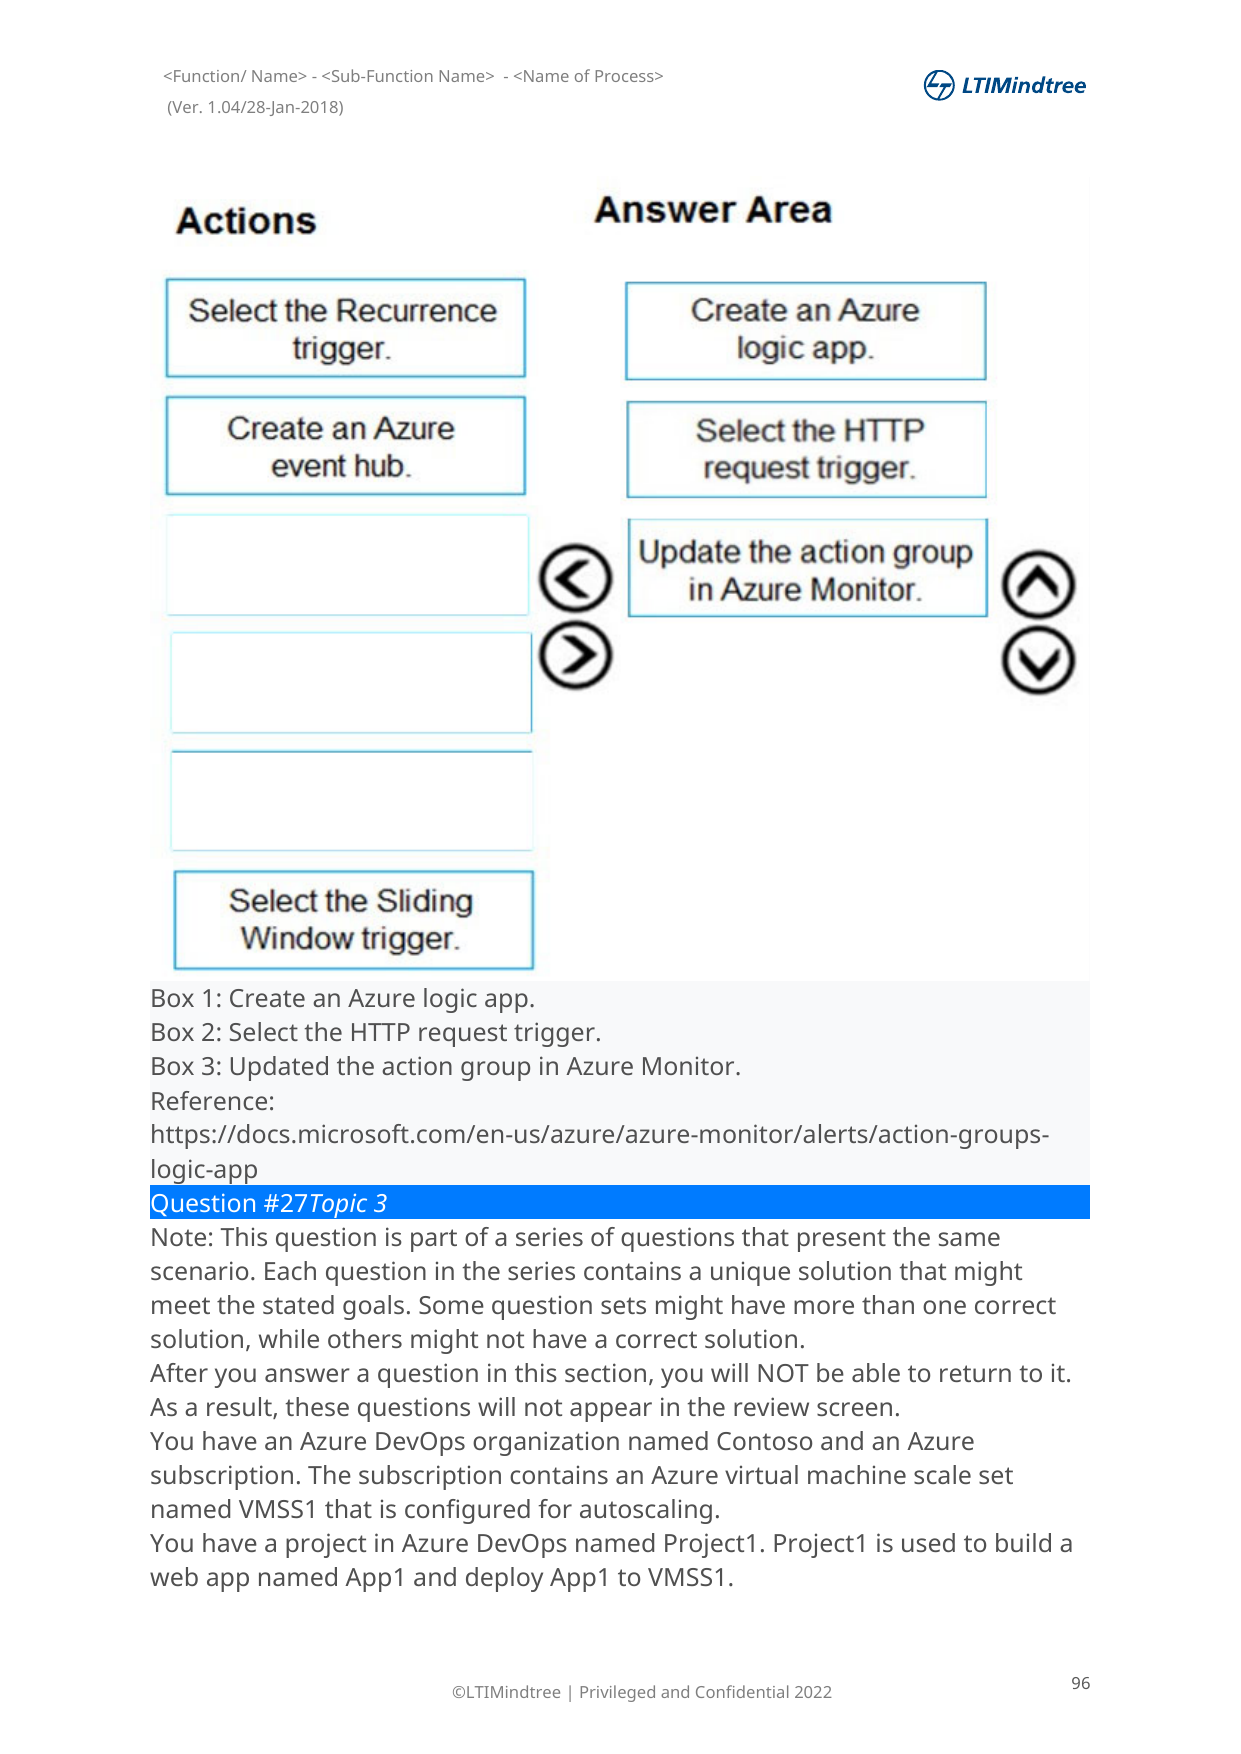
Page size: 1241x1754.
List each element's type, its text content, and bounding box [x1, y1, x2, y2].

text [150, 1219, 1090, 1594]
picture [150, 176, 1090, 981]
text Question #27Topic 3 [150, 1185, 1090, 1219]
text Correct Answer: Box 1: Create an Azure logic app. Box 2: Select the HTTP request trigger. Box 3: Updated the action group in Azure Monitor. Reference: https://docs.microsoft.com/en-us/azure/azure-monitor/alerts/action-groups-logic-app [150, 981, 1090, 1185]
